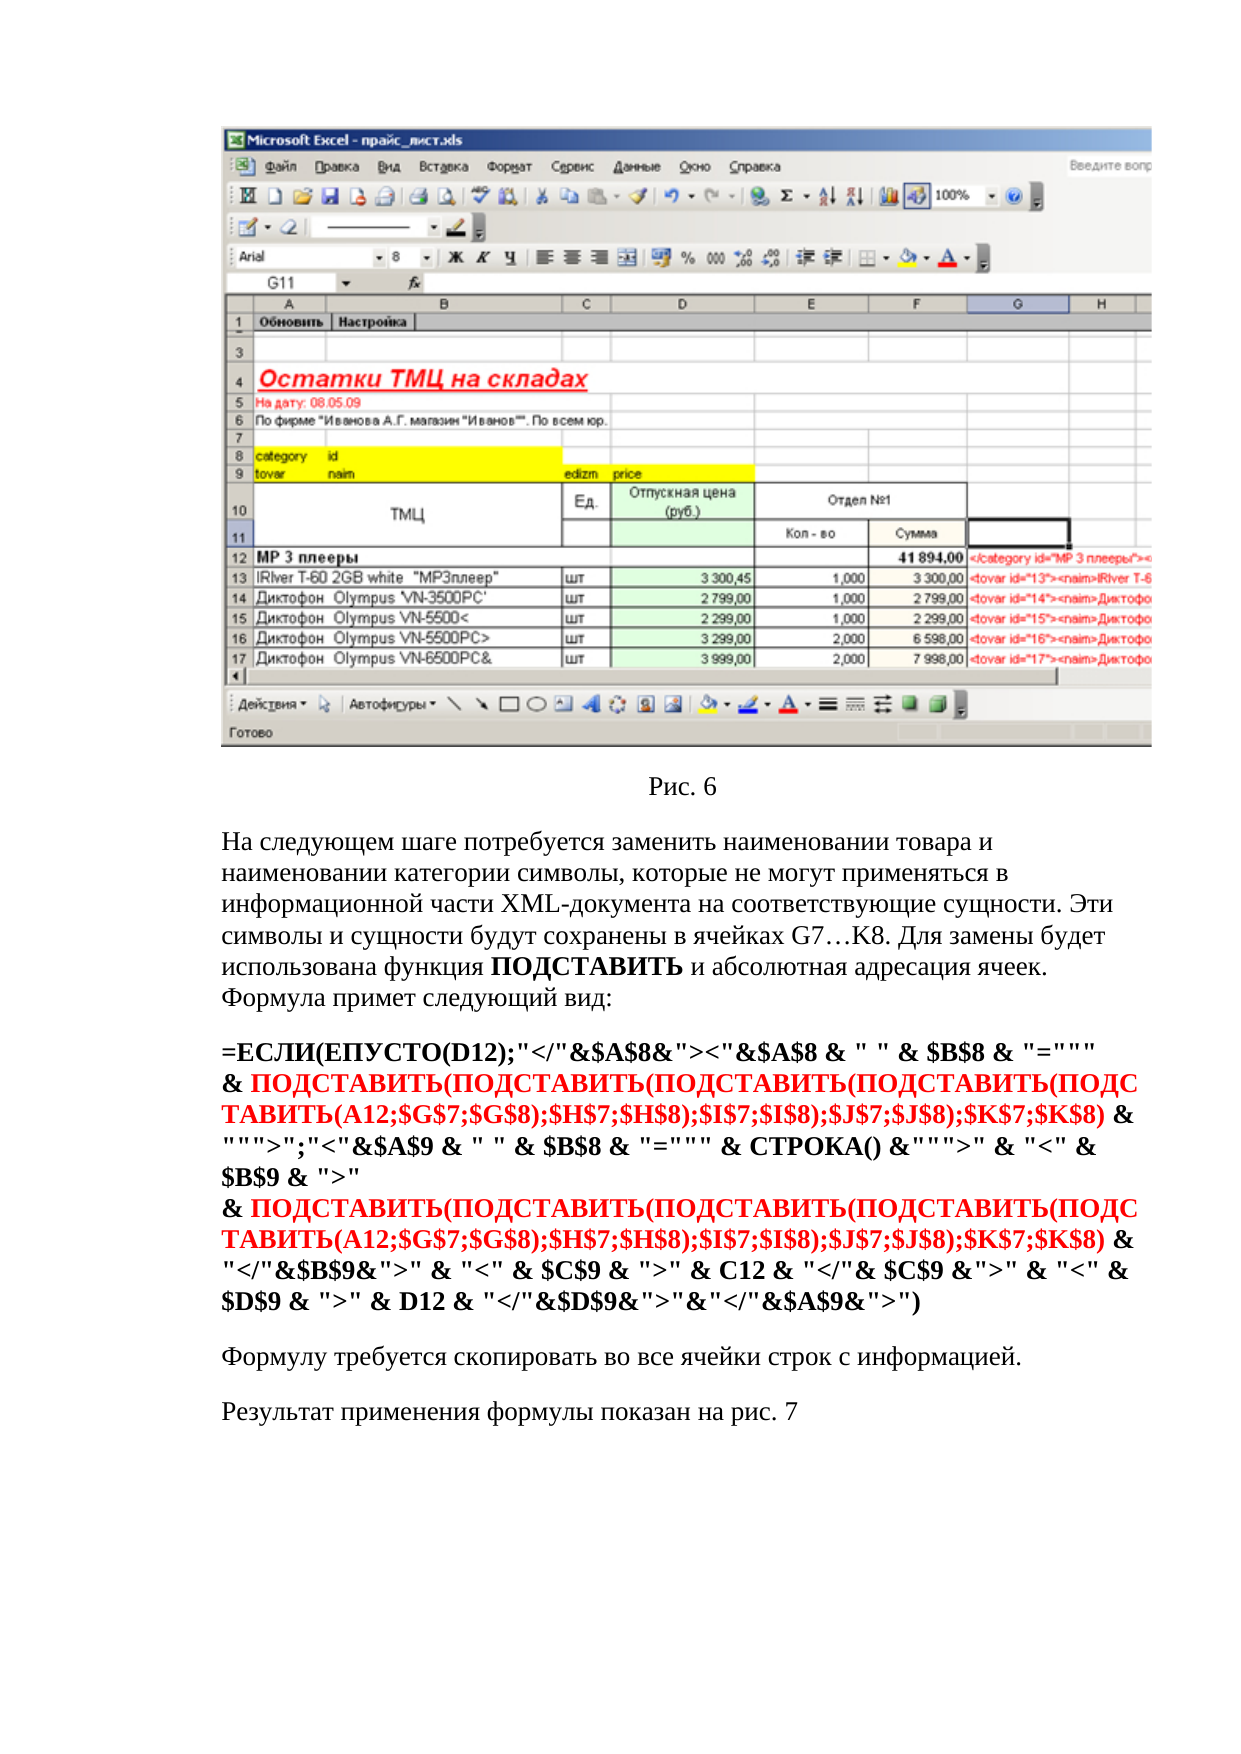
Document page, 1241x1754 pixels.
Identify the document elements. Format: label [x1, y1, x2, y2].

table_header [177, 118, 1152, 1458]
picture [221, 126, 1152, 747]
